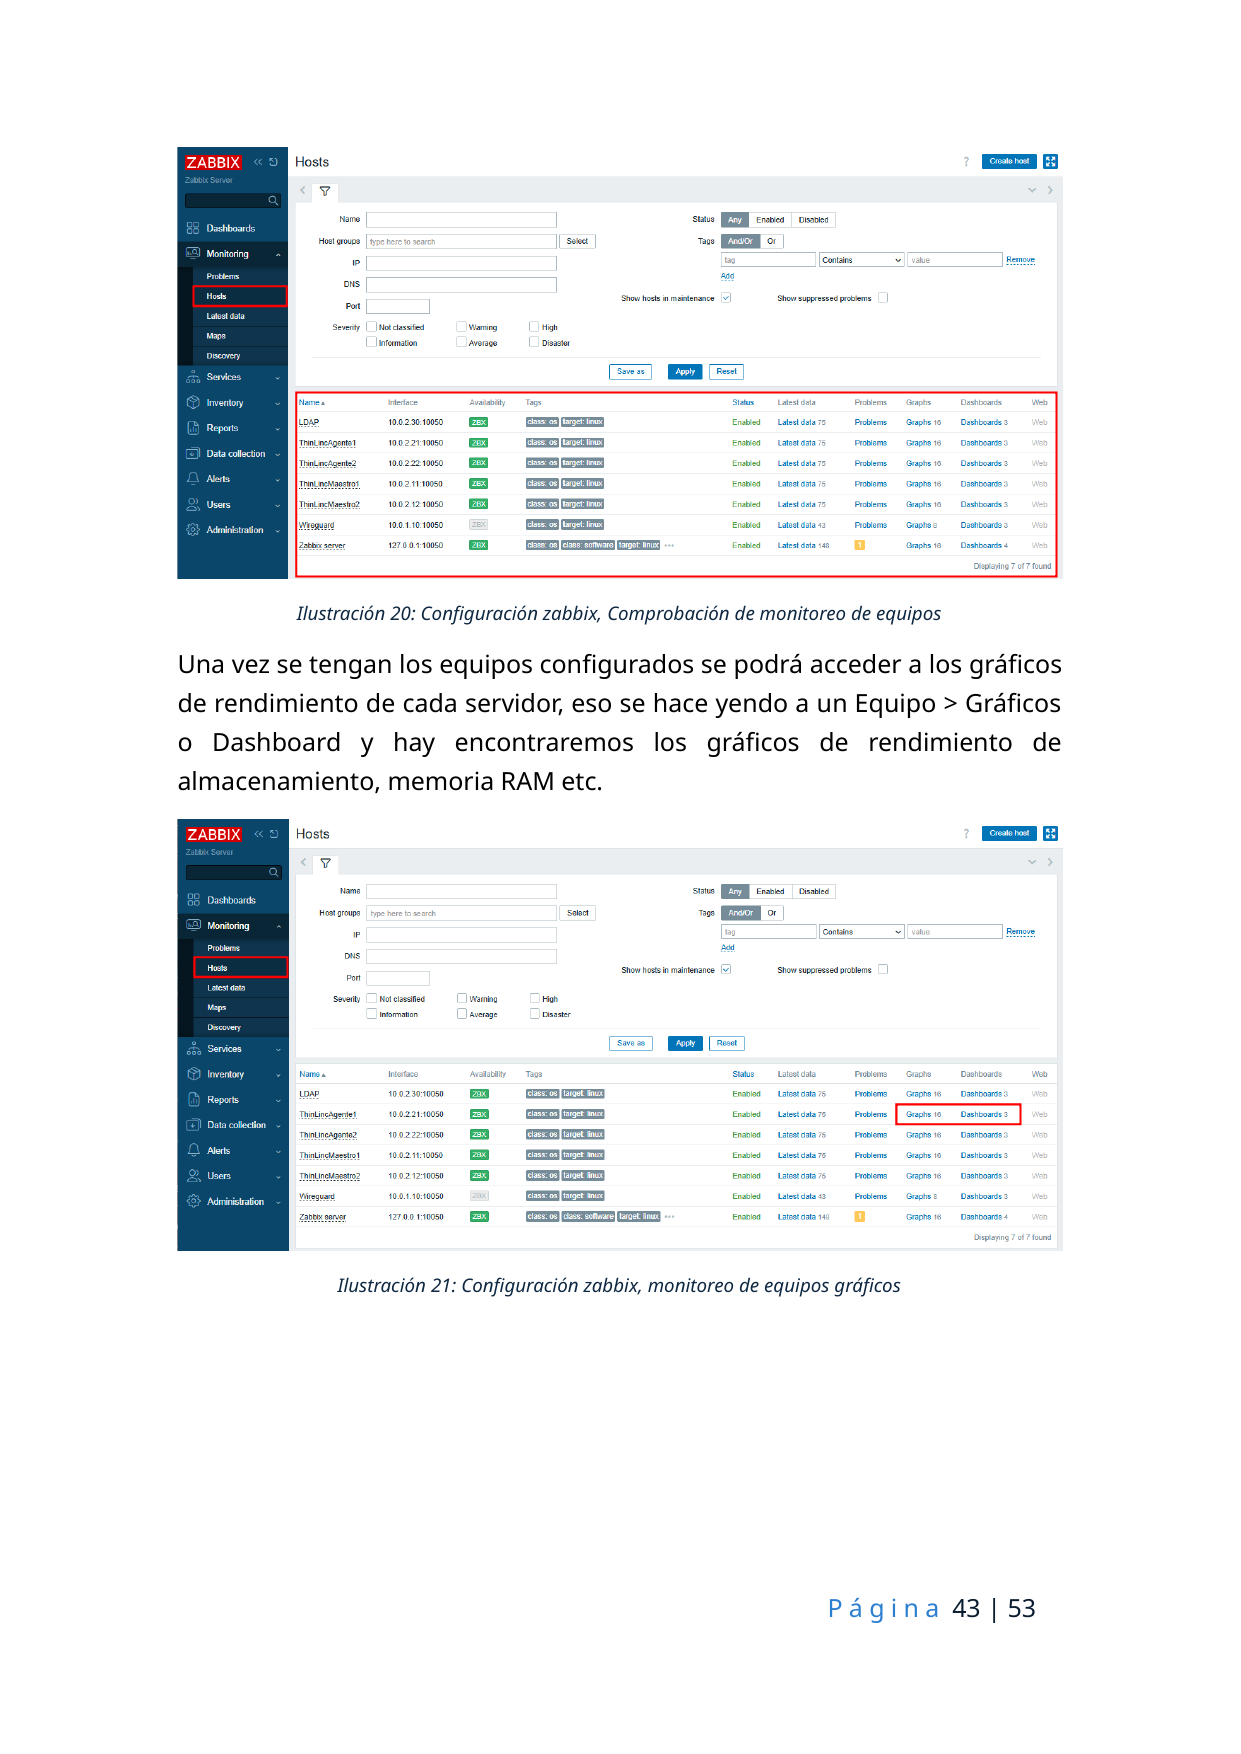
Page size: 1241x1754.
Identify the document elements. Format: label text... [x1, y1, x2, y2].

picture [177, 819, 1063, 1251]
picture [177, 147, 1063, 579]
text Una vez se tengan los equipos configurados se podrá acceder a los gráficos de rendimiento de cada servidor, eso se hace yendo a un Equipo > Gráficos o Dashboard y hay encontraremos los gráficos de rendimiento de almacenamiento, memoria RAM etc. [177, 646, 1063, 798]
